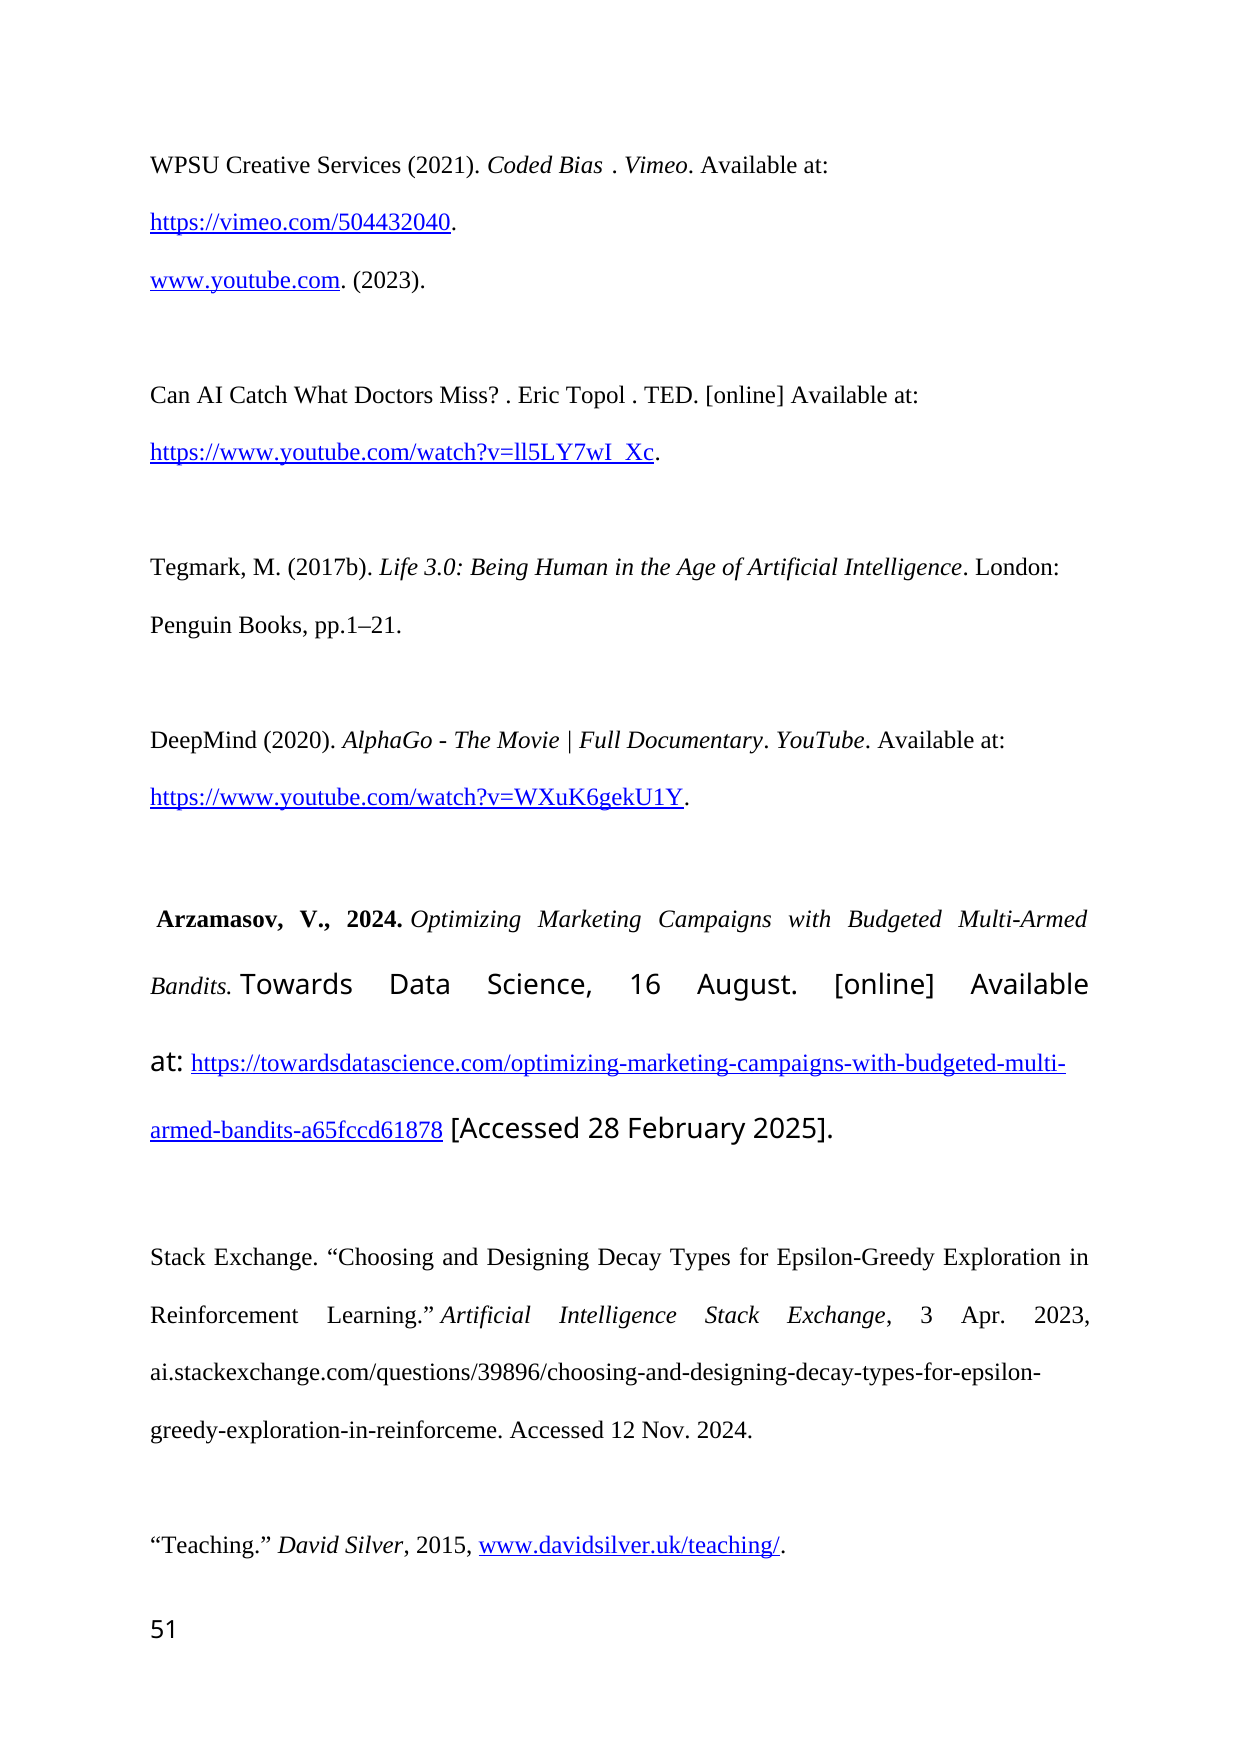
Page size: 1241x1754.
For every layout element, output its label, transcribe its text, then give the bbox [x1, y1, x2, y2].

text “Teaching.” David Silver, 2015, www.davidsilver.uk/teaching/. [150, 1530, 1090, 1559]
text Can AI Catch What Doctors Miss? . Eric Topol . TED. [online] Available at: https://www.youtube.com/watch?v=ll5LY7wI_Xc. [150, 380, 1090, 466]
text www.youtube.com. (2023). [150, 265, 1090, 294]
text Stack Exchange. “Choosing and Designing Decay Types for Epsilon-Greedy Exploration in Reinforcement Learning.” Artificial Intelligence Stack Exchange, 3 Apr. 2023, ai.stackexchange.com/questions/39896/choosing-and-designing-decay-types-for-epsilon-greedy-exploration-in-reinforceme. Accessed 12 Nov. 2024. [150, 1242, 1090, 1444]
text Arzamasov, V., 2024. Optimizing Marketing Campaigns with Budgeted Multi-Armed Bandits. Towards Data Science, 16 August. [online] Available at: https://towardsdatascience.com/optimizing-marketing-campaigns-with-budgeted-multi-armed-bandits-a65fccd61878 [Accessed 28 February 2025]. [150, 897, 1090, 1147]
text Tegmark, M. (2017b). Life 3.0: Being Human in the Age of Artificial Intelligence. London: Penguin Books, pp.1–21. [150, 552, 1090, 639]
text DeepMind (2020). AlphaGo - The Movie | Full Documentary. YouTube. Available at: https://www.youtube.com/watch?v=WXuK6gekU1Y. [150, 725, 1090, 811]
text WPSU Creative Services (2021). Coded Bias . Vimeo. Available at: https://vimeo.com/504432040. [150, 150, 1090, 236]
